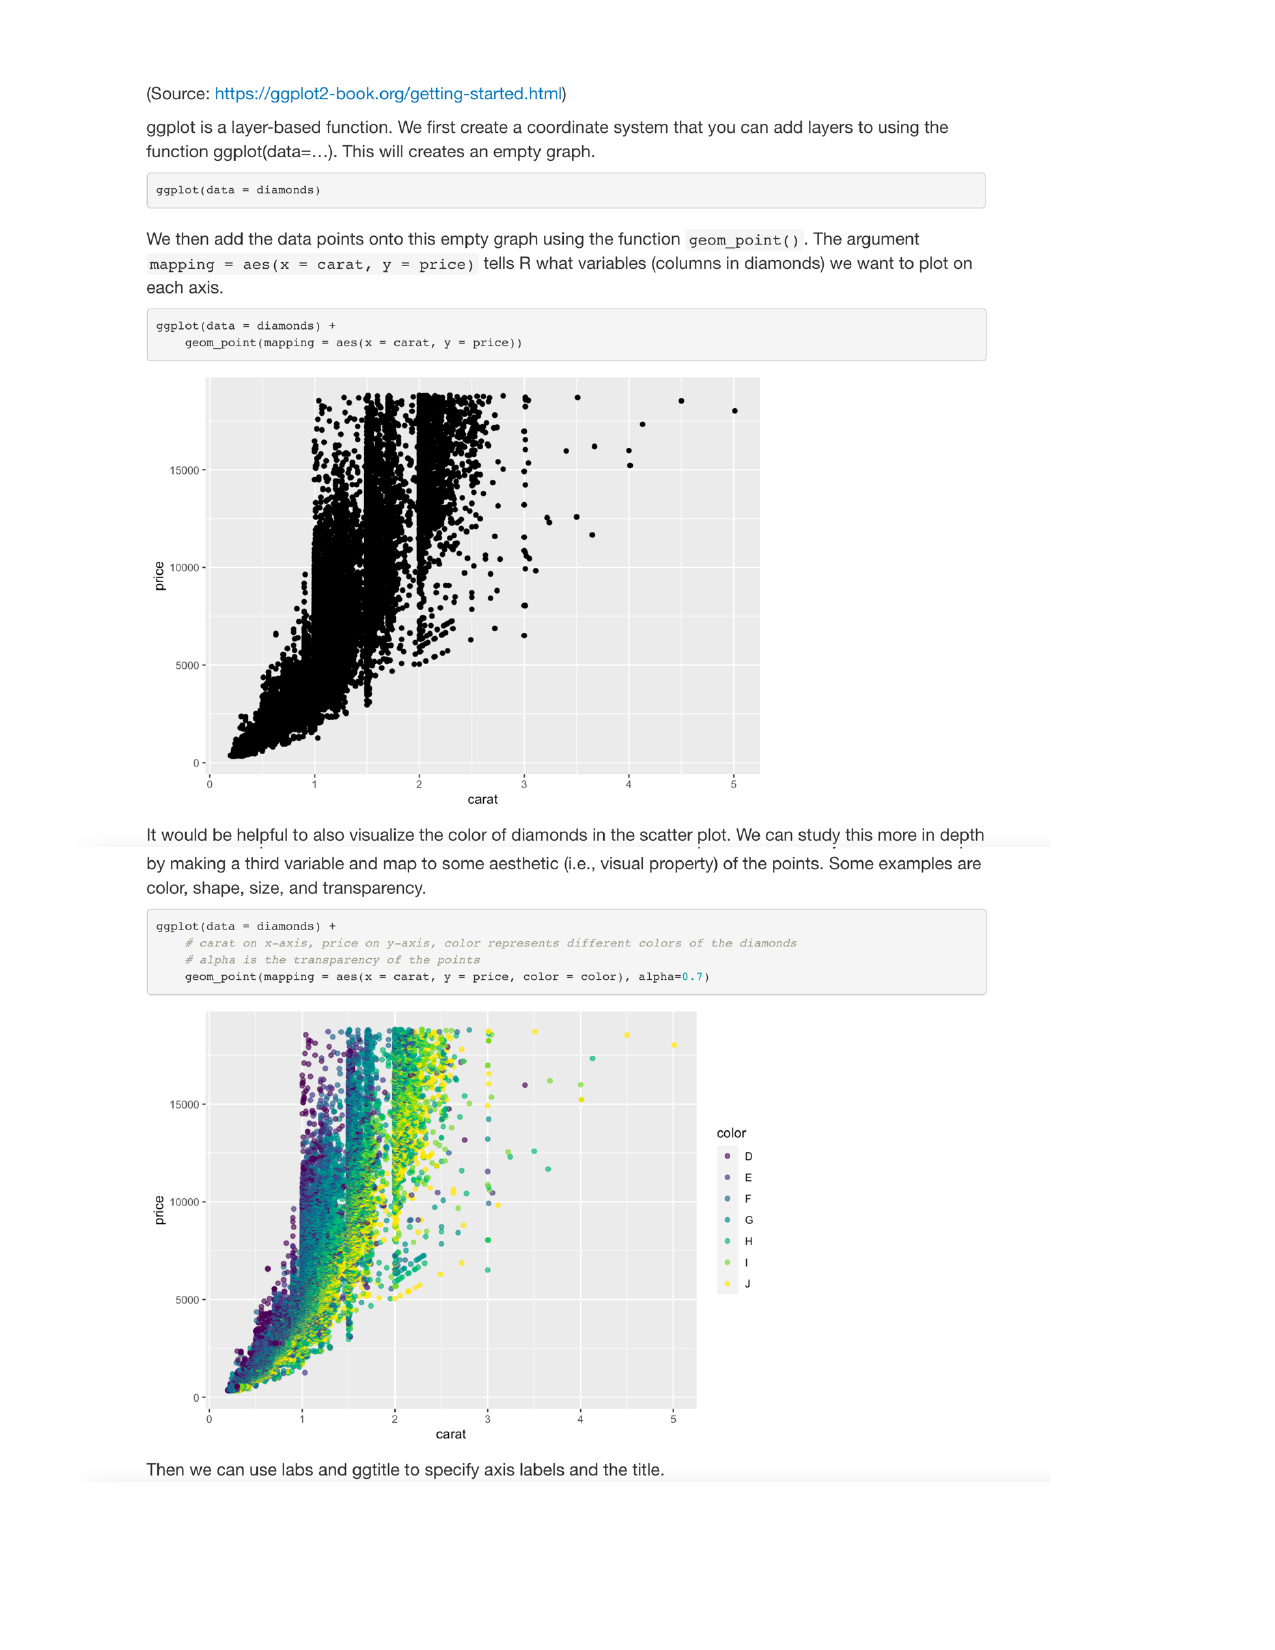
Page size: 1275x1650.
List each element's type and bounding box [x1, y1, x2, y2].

picture [75, 75, 1050, 1482]
